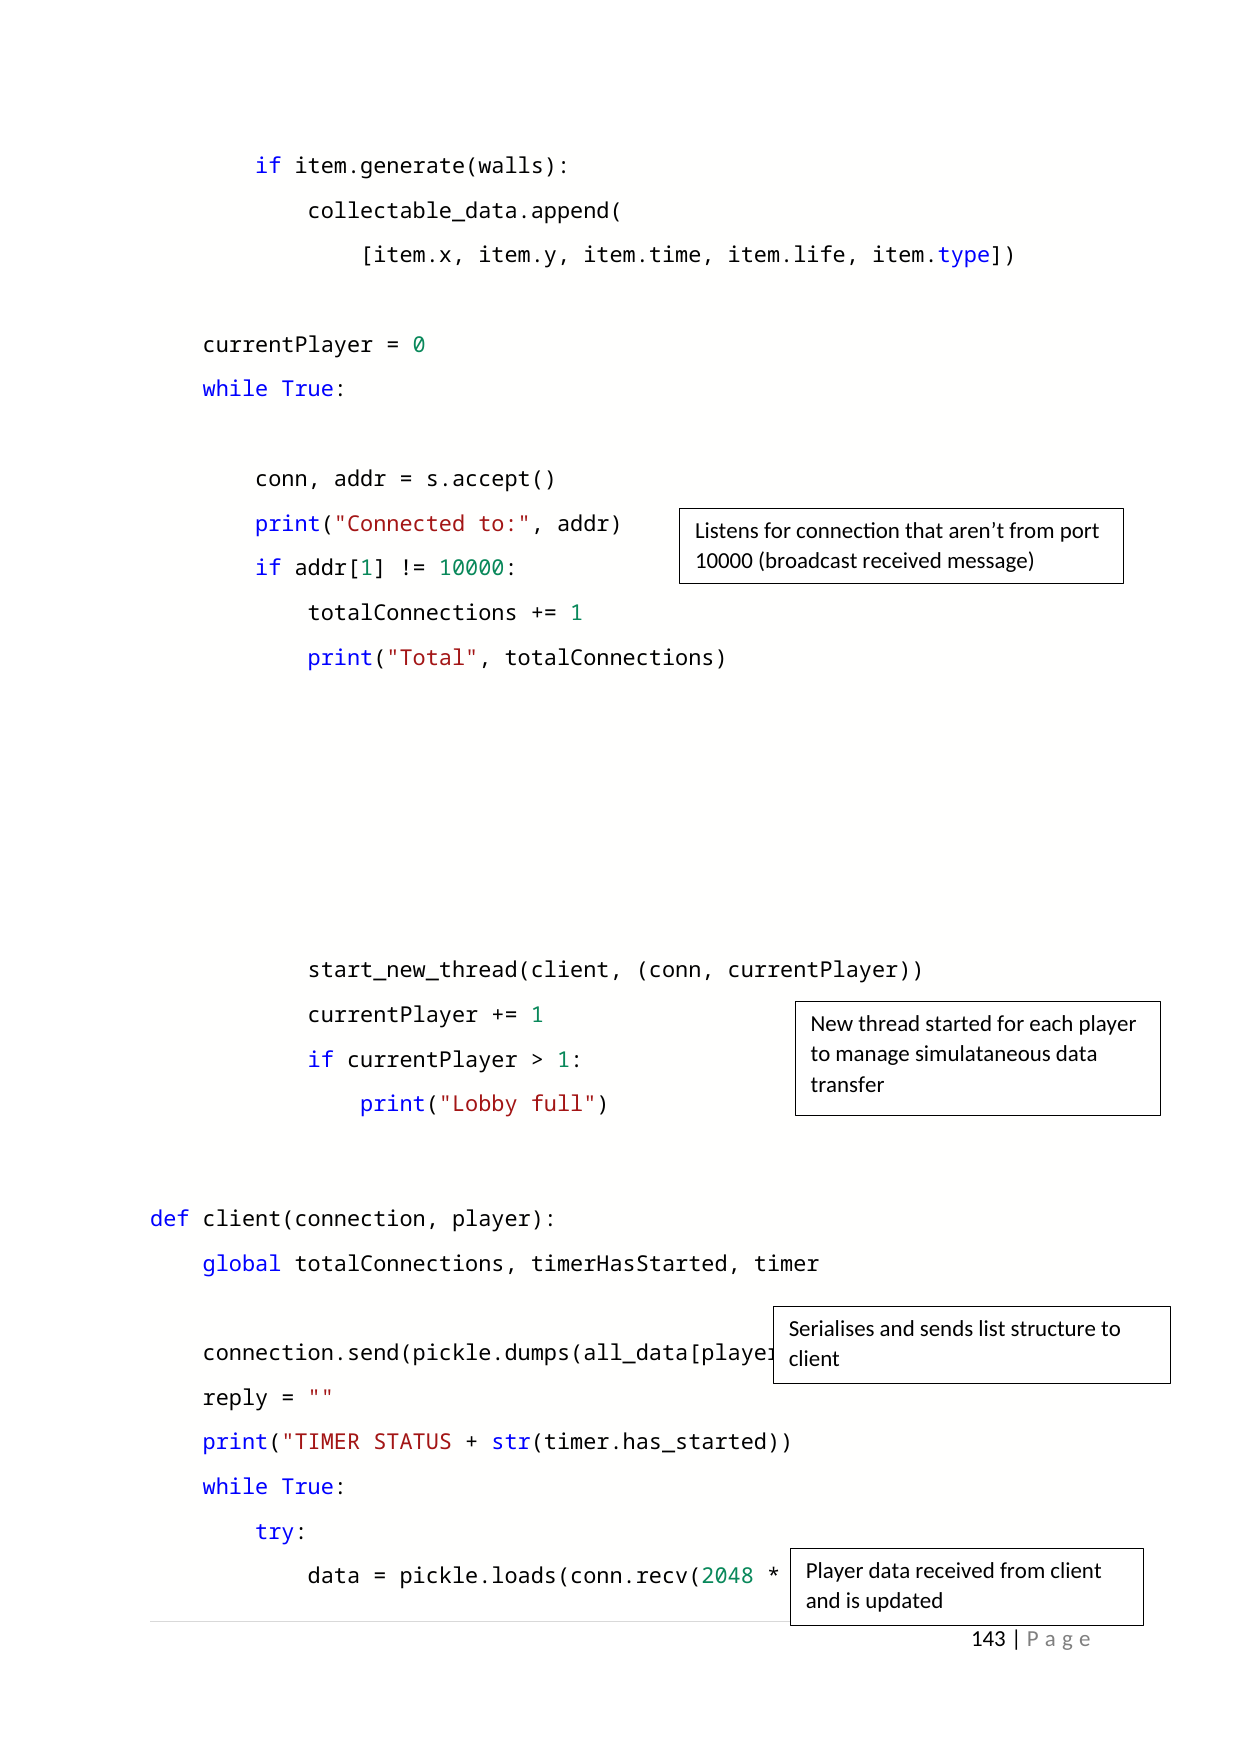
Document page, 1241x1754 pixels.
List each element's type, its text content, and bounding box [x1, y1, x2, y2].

text collectable_data.append( [150, 195, 1090, 224]
text data = pickle.loads(conn.recv(2048 * 3)) [150, 1560, 790, 1590]
text currentPlayer = 0 [150, 329, 1090, 358]
text conn, addr = s.accept() [150, 463, 1090, 493]
text print("Total", totalConnections) [150, 642, 1090, 671]
text print("TIMER STATUS + str(timer.has_started)) [150, 1426, 1090, 1456]
text [item.x, item.y, item.time, item.life, item.type]) [150, 239, 1090, 269]
text connection.send(pickle.dumps(all_data[player])) [150, 1337, 773, 1367]
text if addr[1] != 10000: [150, 552, 679, 582]
text print("Lobby full") [150, 1088, 1090, 1118]
text try: [150, 1516, 1090, 1545]
text global totalConnections, timerHasStarted, timer [150, 1247, 1090, 1277]
text print("Connected to:", addr) [150, 507, 1090, 537]
text while True: [150, 1471, 1090, 1501]
text currentPlayer += 1 [150, 999, 1090, 1029]
text totalConnections += 1 [150, 597, 1090, 627]
text reply = "" [150, 1382, 1090, 1411]
text if currentPlayer > 1: [150, 1044, 795, 1073]
text while True: [150, 373, 1090, 403]
text start_new_thread(client, (conn, currentPlayer)) [150, 954, 1090, 984]
text if item.generate(walls): [150, 150, 1090, 180]
text def client(connection, player): [150, 1203, 1090, 1233]
